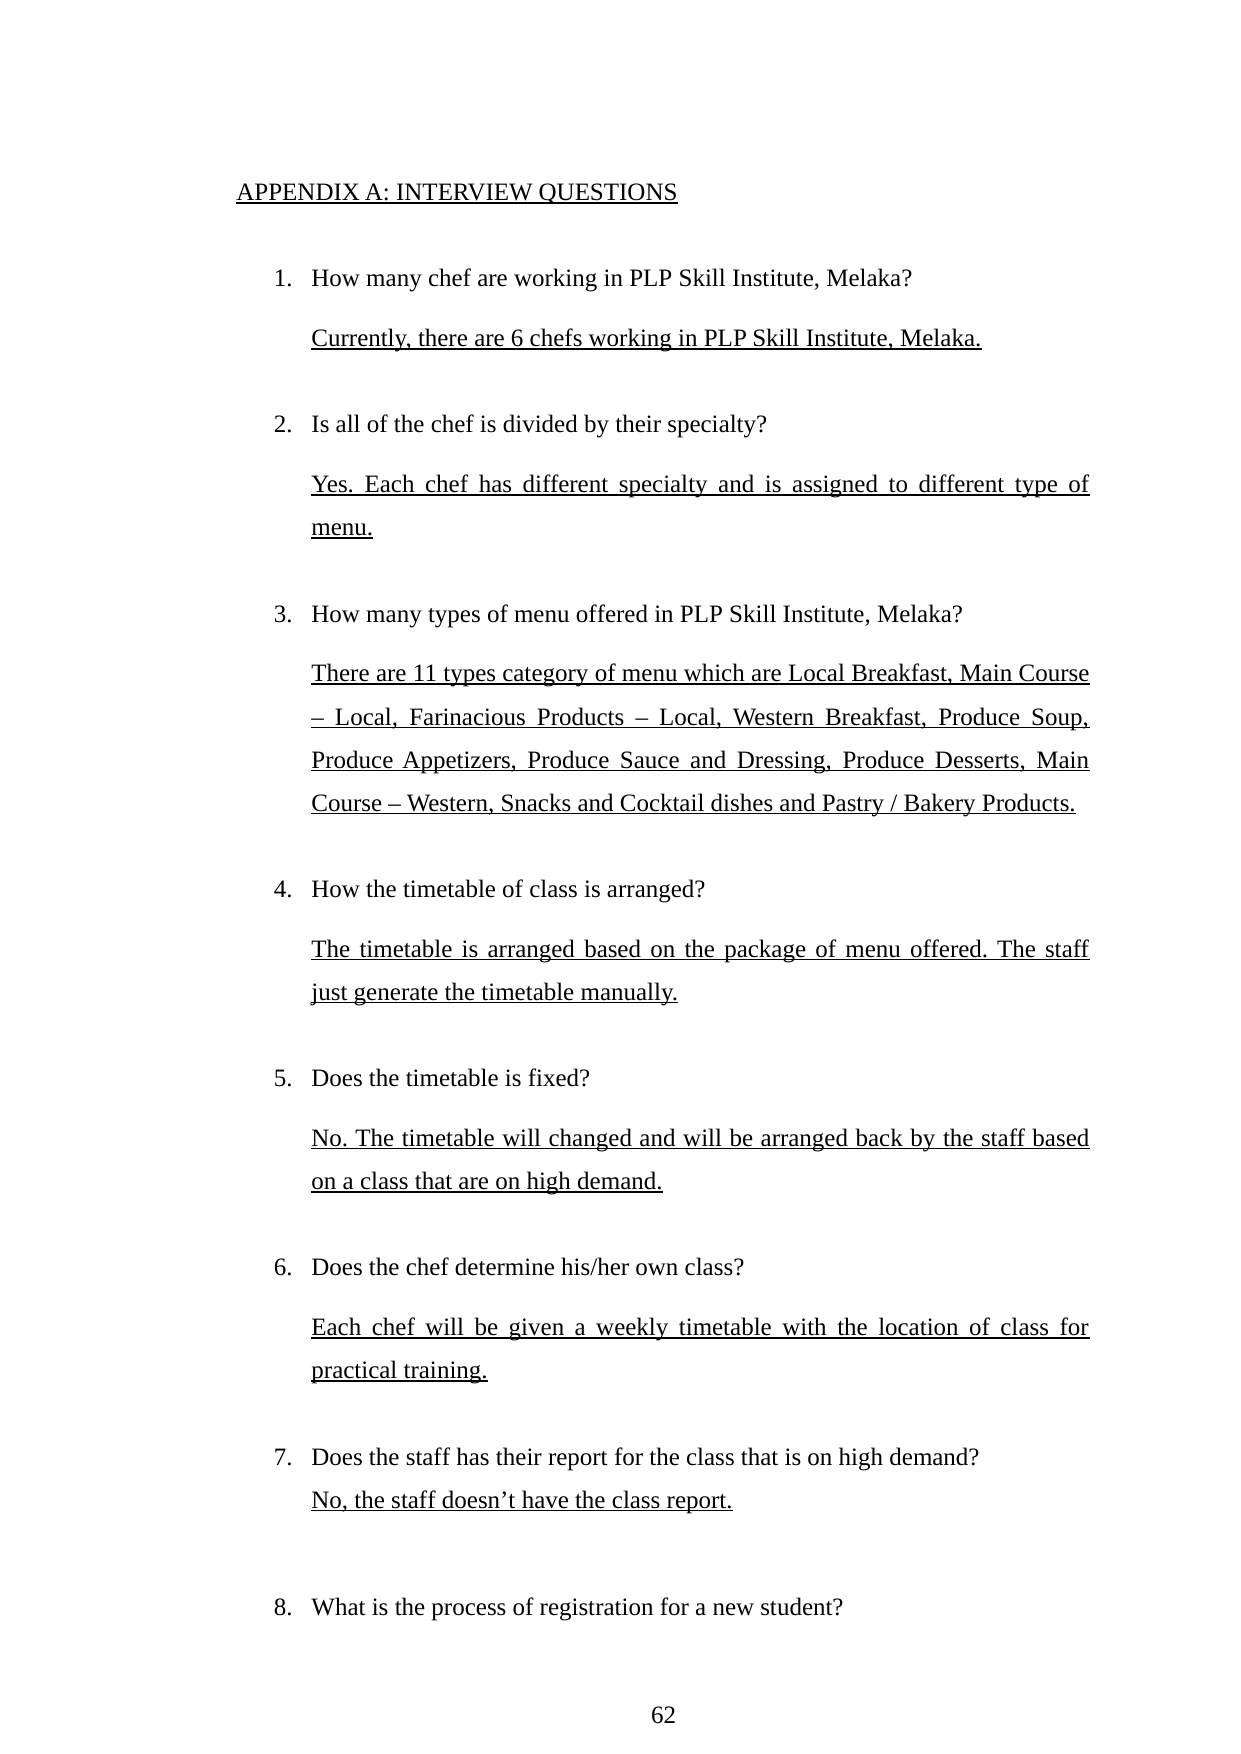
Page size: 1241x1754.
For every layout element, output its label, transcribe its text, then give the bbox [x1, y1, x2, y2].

text There are 11 types category of menu which are Local Breakfast, Main Course – Local, Farinacious Products – Local, Western Breakfast, Produce Soup, Produce Appetizers, Produce Sauce and Dressing, Produce Desserts, Main Course – Western, Snacks and Cocktail dishes and Pastry / Bakery Products. [311, 685, 1090, 727]
text There are 11 types category of menu which are Local Breakfast, Main Course – Local, Farinacious Products – Local, Western Breakfast, Produce Soup, Produce Appetizers, Produce Sauce and Dressing, Produce Desserts, Main Course – Western, Snacks and Cocktail dishes and Pastry / Bakery Products. [311, 658, 1090, 683]
text There are 11 types category of menu which are Local Breakfast, Main Course – Local, Farinacious Products – Local, Western Breakfast, Produce Soup, Produce Appetizers, Produce Sauce and Dressing, Produce Desserts, Main Course – Western, Snacks and Cocktail dishes and Pastry / Bakery Products. [311, 728, 1090, 770]
text Yes. Each chef has different specialty and is assigned to different type of menu. [311, 496, 1090, 541]
list Does the staff has their report for the class that is on high demand? [274, 1442, 1090, 1470]
list Does the chef determine his/her own class? [274, 1252, 1090, 1281]
list Does the timetable is fixed? [274, 1063, 1090, 1092]
text The timetable is arranged based on the package of menu offered. The staff just generate the timetable manually. [311, 960, 1090, 1006]
list How the timetable of class is arranged? [274, 874, 1090, 903]
list What is the process of registration for a new student? [274, 1592, 1090, 1621]
list How many chef are working in PLP Skill Institute, Melaka? [274, 263, 1090, 292]
text Yes. Each chef has different specialty and is assigned to different type of menu. [311, 469, 1090, 494]
text No. The timetable will changed and will be arranged back by the staff based on a class that are on high demand. [311, 1149, 1090, 1195]
text No. The timetable will changed and will be arranged back by the staff based on a class that are on high demand. [311, 1123, 1090, 1148]
text APPENDIX A: INTERVIEW QUESTIONS [236, 177, 1090, 206]
text Each chef will be given a weekly timetable with the location of class for practical training. [311, 1339, 1090, 1384]
list No, the staff doesn’t have the class report. [274, 1485, 1090, 1513]
text Each chef will be given a weekly timetable with the location of class for practical training. [311, 1312, 1090, 1337]
list Is all of the chef is divided by their specialty? [274, 409, 1090, 438]
list How many types of menu offered in PLP Skill Institute, Melaka? [274, 599, 1090, 627]
text There are 11 types category of menu which are Local Breakfast, Main Course – Local, Farinacious Products – Local, Western Breakfast, Produce Soup, Produce Appetizers, Produce Sauce and Dressing, Produce Desserts, Main Course – Western, Snacks and Cocktail dishes and Pastry / Bakery Products. [311, 771, 1090, 817]
text Currently, there are 6 chefs working in PLP Skill Institute, Melaka. [311, 323, 1090, 352]
text The timetable is arranged based on the package of menu offered. The staff just generate the timetable manually. [311, 934, 1090, 959]
